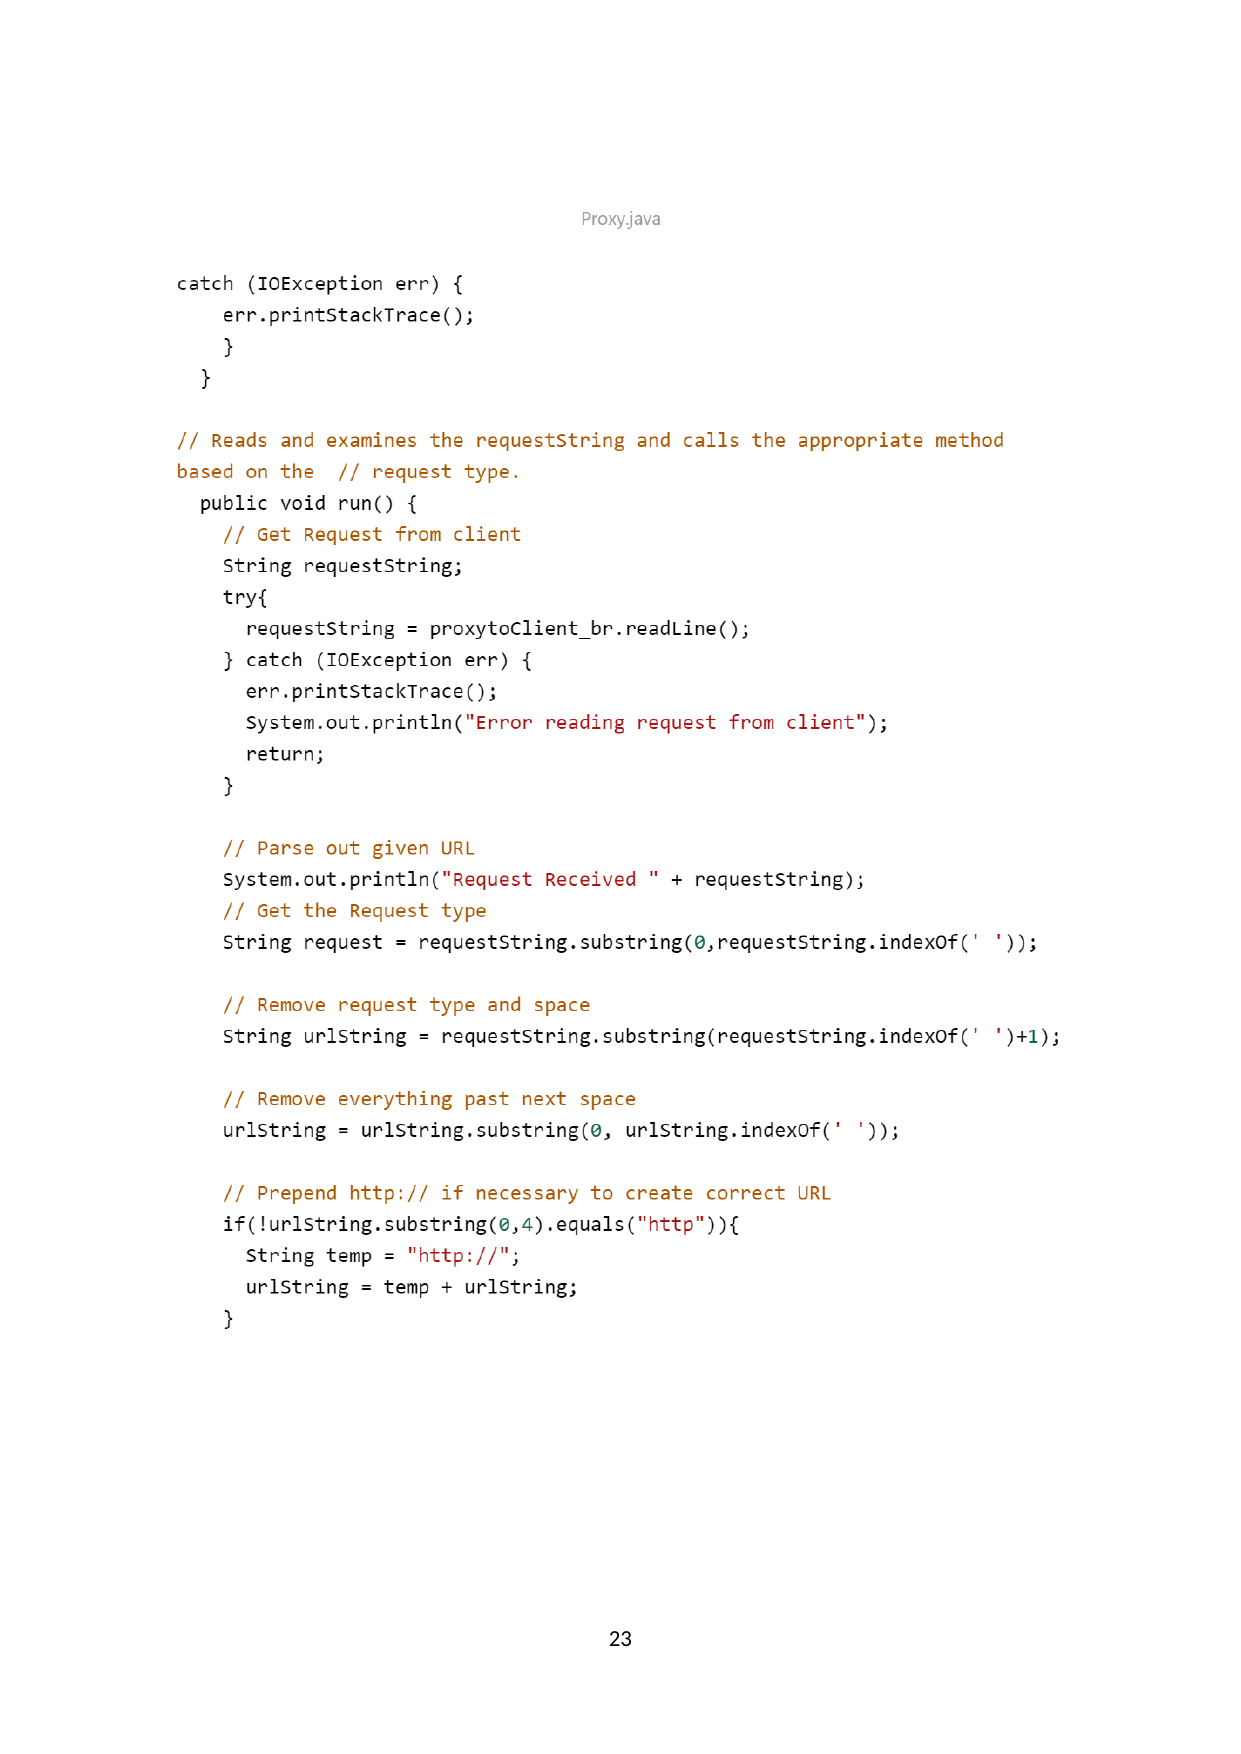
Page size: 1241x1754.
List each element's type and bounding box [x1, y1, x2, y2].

picture [150, 180, 1091, 1388]
